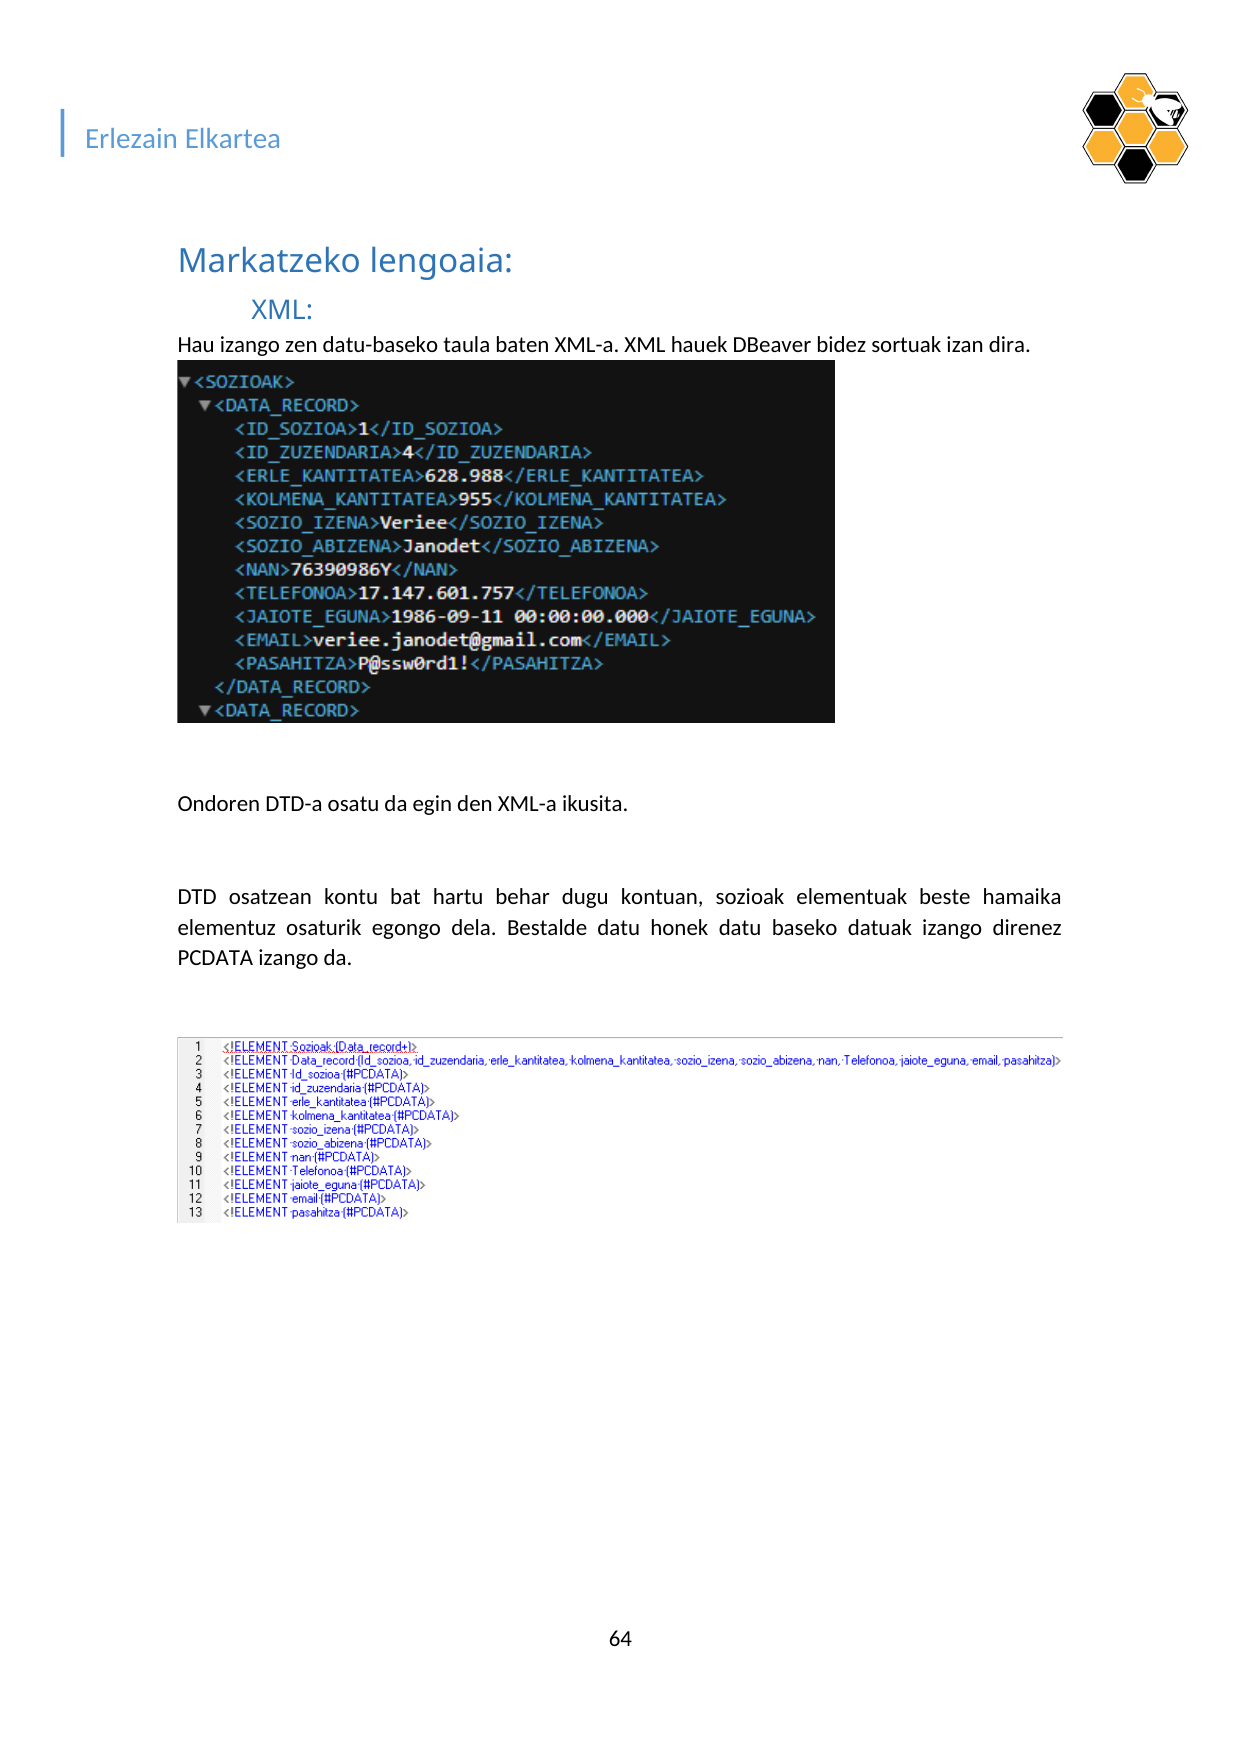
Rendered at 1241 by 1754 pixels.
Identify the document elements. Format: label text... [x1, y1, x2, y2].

subtitle XML: [177, 290, 1063, 327]
text Ondoren DTD-a osatu da egin den XML-a ikusita. [177, 789, 1063, 817]
picture [177, 1036, 1063, 1223]
subtitle Markatzeko lengoaia: [177, 237, 1063, 283]
picture [1071, 73, 1210, 185]
text DTD osatzean kontu bat hartu behar dugu kontuan, sozioak elementuak beste hamaika elementuz osaturik egongo dela. Bestalde datu honek datu baseko datuak izango direnez PCDATA izango da. [177, 882, 1063, 971]
picture [177, 360, 835, 723]
